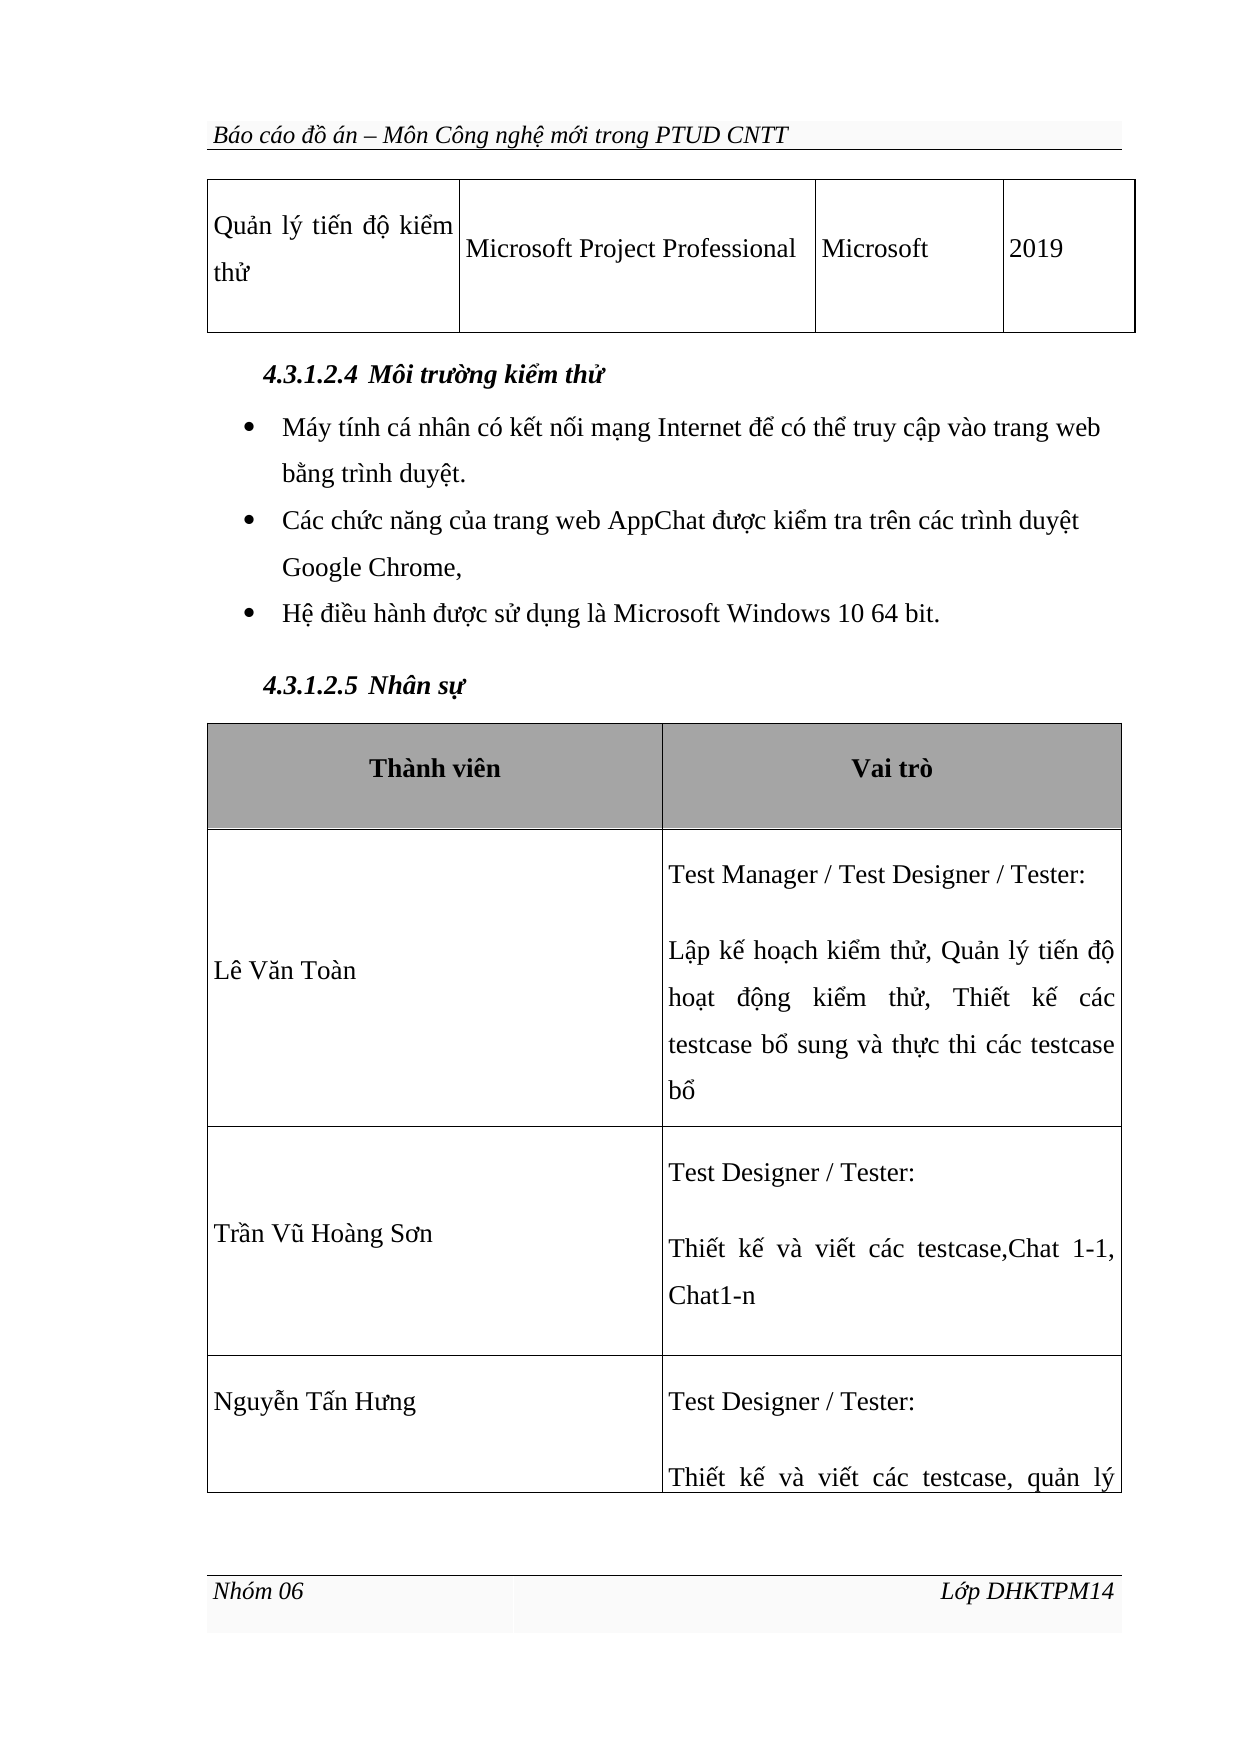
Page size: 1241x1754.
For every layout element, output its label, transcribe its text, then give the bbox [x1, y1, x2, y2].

table_cell Trần Vũ Hoàng Sơn [208, 1127, 662, 1354]
table_cell 2019 [1004, 180, 1134, 332]
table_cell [663, 1356, 1121, 1492]
list Các chức năng của trang web AppChat được kiểm tra trên các trình duyệt Google Chrome, [244, 504, 1122, 582]
table_cell Test Designer / Tester: Thiết kế và viết các testcase,Chat 1-1, Chat1-n [663, 1127, 1121, 1354]
table_cell Test Manager / Test Designer / Tester: Lập kế hoạch kiểm thử, Quản lý tiến độ hoạt động kiểm thử, Thiết kế các testcase bổ sung và thực thi các testcase bổ [663, 830, 1121, 1126]
table_header Vai trò [663, 724, 1121, 828]
subtitle Môi trường kiểm thử [263, 358, 1122, 389]
table_cell Microsoft Project Professional [460, 180, 815, 332]
table_header Thành viên [208, 724, 662, 828]
list Máy tính cá nhân có kết nối mạng Internet để có thể truy cập vào trang web bằng trình duyệt. [244, 411, 1122, 489]
table_cell Quản lý tiến độ kiểm thử [208, 180, 459, 332]
list Hệ điều hành được sử dụng là Microsoft Windows 10 64 bit. [244, 598, 1122, 629]
table_cell Lê Văn Toàn [208, 830, 662, 1126]
table_cell Nguyễn Tấn Hưng [208, 1356, 662, 1492]
subtitle Nhân sự [263, 669, 1122, 701]
table_cell Microsoft [816, 180, 1003, 332]
